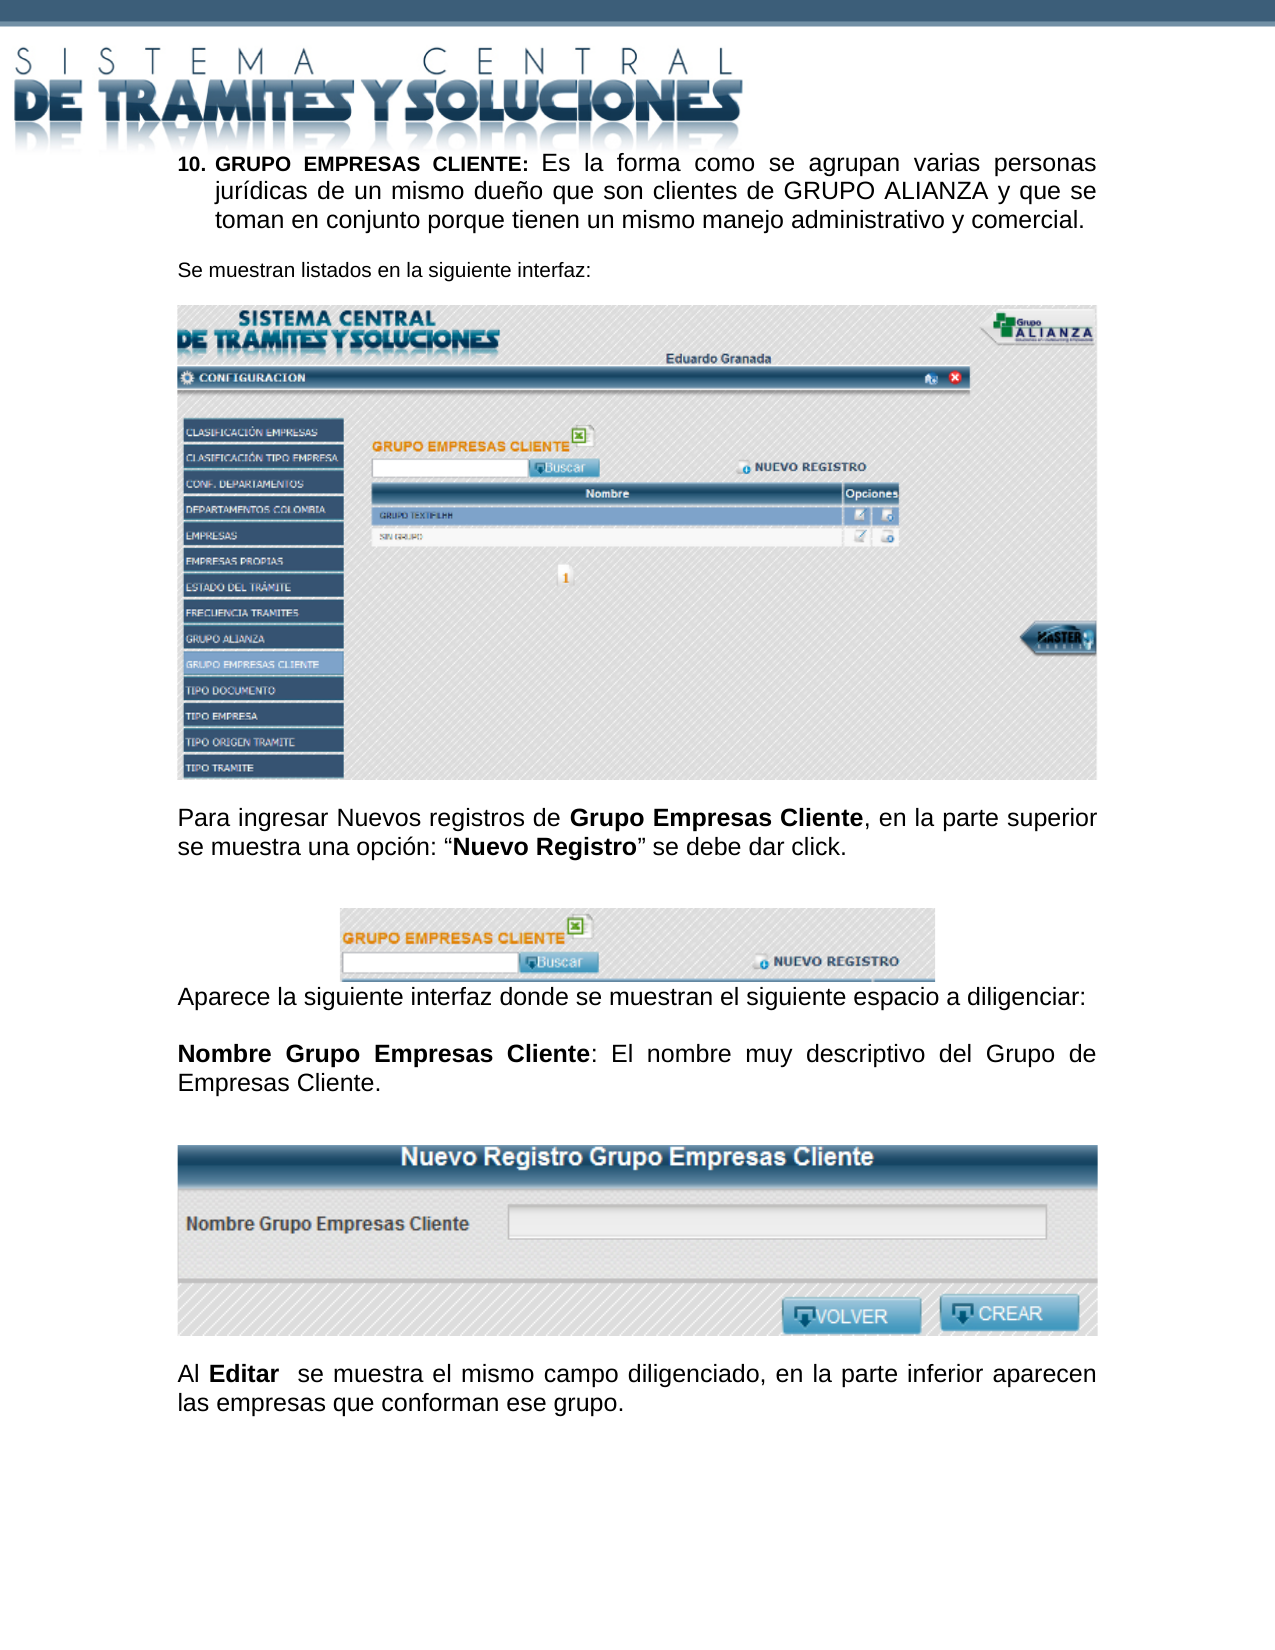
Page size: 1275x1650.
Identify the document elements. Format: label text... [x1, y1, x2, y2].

picture [177, 305, 1098, 780]
picture [0, 0, 1275, 170]
text Nombre Grupo Empresas Cliente: El nombre muy descriptivo del Grupo de Empresas Cliente. [177, 1039, 1098, 1097]
text Al Editar se muestra el mismo campo diligenciado, en la parte inferior aparecen las empresas que conforman ese grupo. [177, 1359, 1098, 1417]
picture [339, 908, 936, 982]
text Se muestran listados en la siguiente interfaz: [177, 258, 1098, 282]
text Para ingresar Nuevos registros de Grupo Empresas Cliente, en la parte superior se muestra una opción: “Nuevo Registro” se debe dar click. [177, 803, 1098, 861]
text Aparece la siguiente interfaz donde se muestran el siguiente espacio a diligenciar: [177, 982, 1098, 1011]
list GRUPO EMPRESAS CLIENTE: Es la forma como se agrupan varias personas jurídicas de un mismo dueño que son clientes de GRUPO ALIANZA y que se toman en conjunto porque tienen un mismo manejo administrativo y comercial. [177, 148, 1098, 234]
picture [177, 1145, 1098, 1336]
